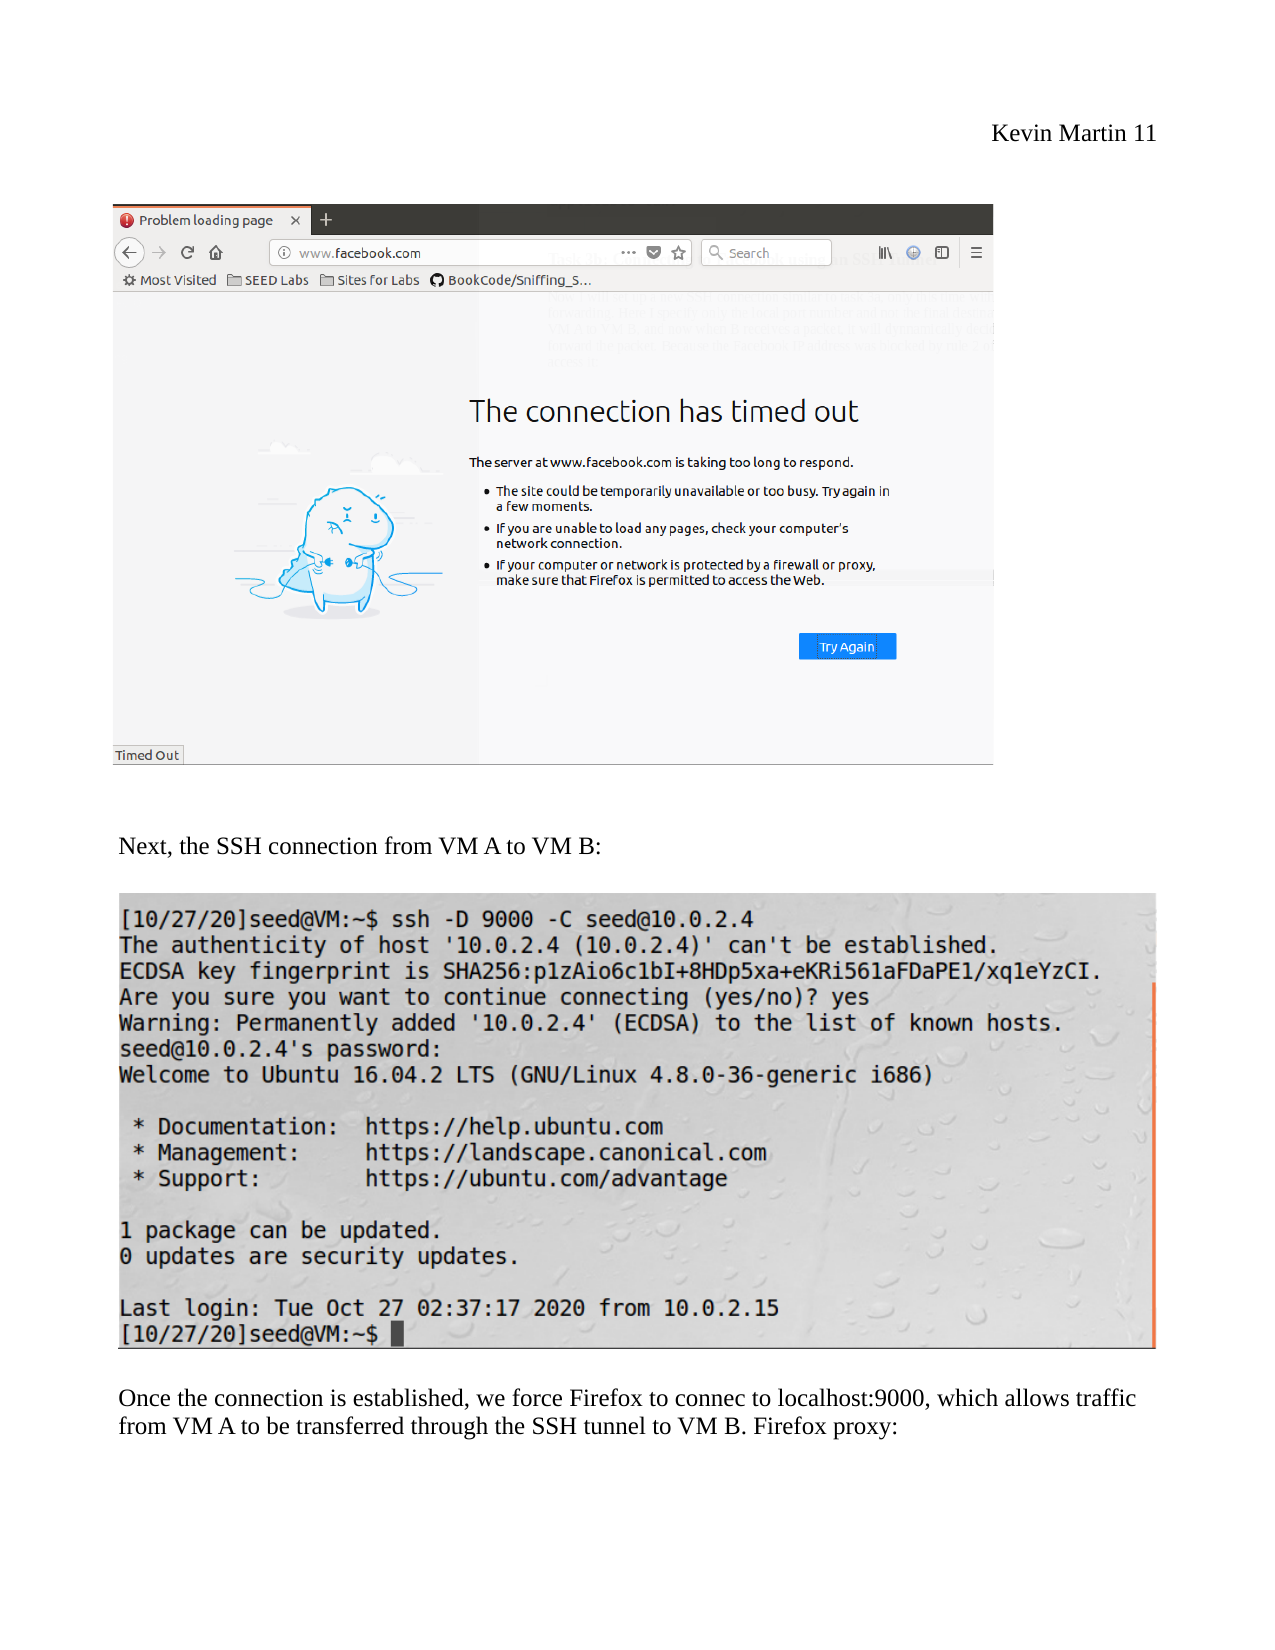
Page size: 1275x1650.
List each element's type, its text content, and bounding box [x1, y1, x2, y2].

text Next, the SSH connection from VM A to VM B: [118, 831, 1157, 860]
picture [118, 893, 1157, 1349]
text Once the connection is established, we force Firefox to connec to localhost:9000, which allows traffic from VM A to be transferred through the SSH tunnel to VM B. Firefox proxy: [118, 1383, 1157, 1440]
picture [112, 204, 994, 765]
